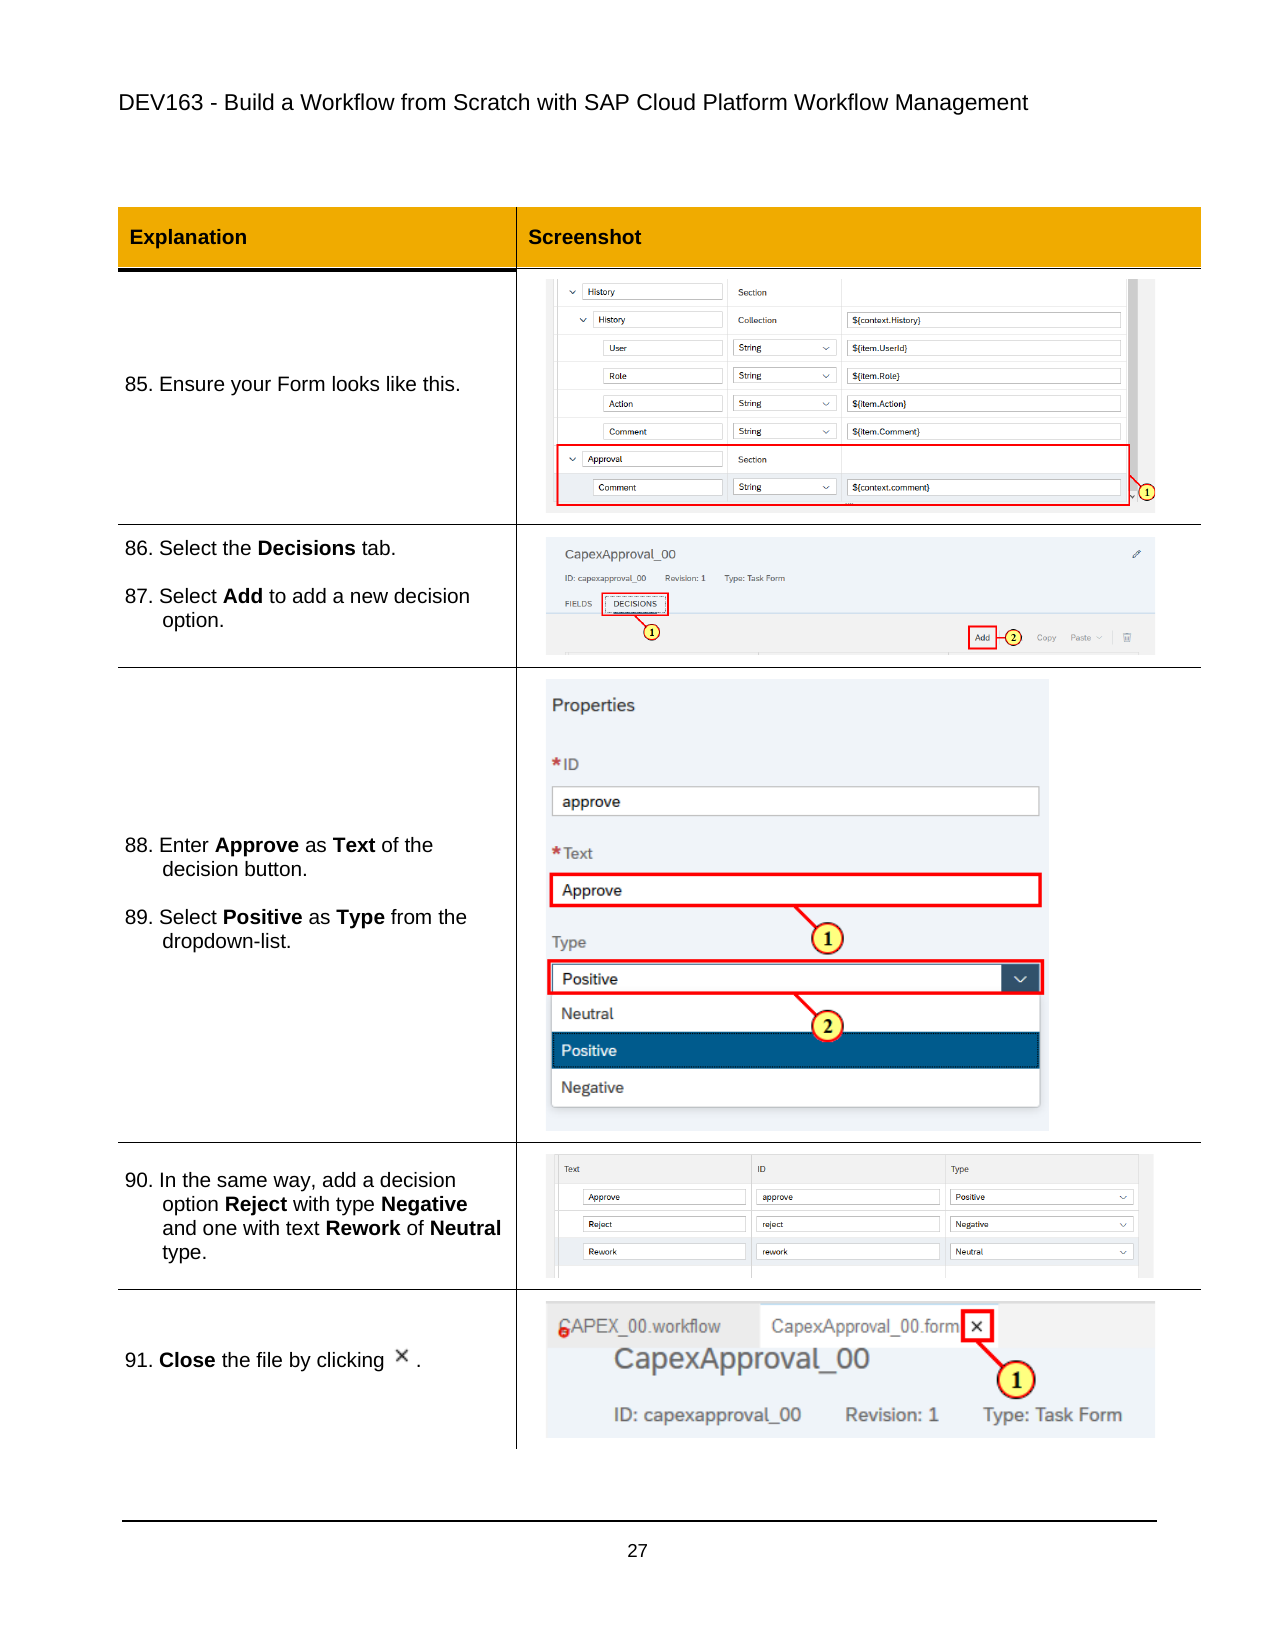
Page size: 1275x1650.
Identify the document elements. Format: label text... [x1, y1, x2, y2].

table_cell Select the Decisions tab. Select Add to add a new decision option. [118, 525, 516, 667]
picture [545, 679, 1049, 1131]
picture [545, 1154, 1154, 1278]
picture [545, 537, 1156, 655]
table_cell [517, 1290, 1201, 1449]
picture [545, 1301, 1156, 1438]
table_cell [517, 668, 1201, 1142]
table_cell [517, 1143, 1201, 1289]
picture [390, 1342, 416, 1368]
table_cell Enter Approve as Text of the decision button. Select Positive as Type from the dropdown-list. [118, 668, 516, 1142]
table_header Screenshot [517, 207, 1201, 267]
table_cell [517, 525, 1201, 667]
table_cell Close the file by clicking . [118, 1290, 516, 1449]
table_cell In the same way, add a decision option Reject with type Negative and one with text Rework of Neutral type. [118, 1143, 516, 1289]
table_cell [517, 269, 1201, 524]
table_cell Ensure your Form looks like this. [118, 272, 516, 524]
picture [545, 279, 1156, 513]
table_header Explanation [118, 207, 516, 267]
